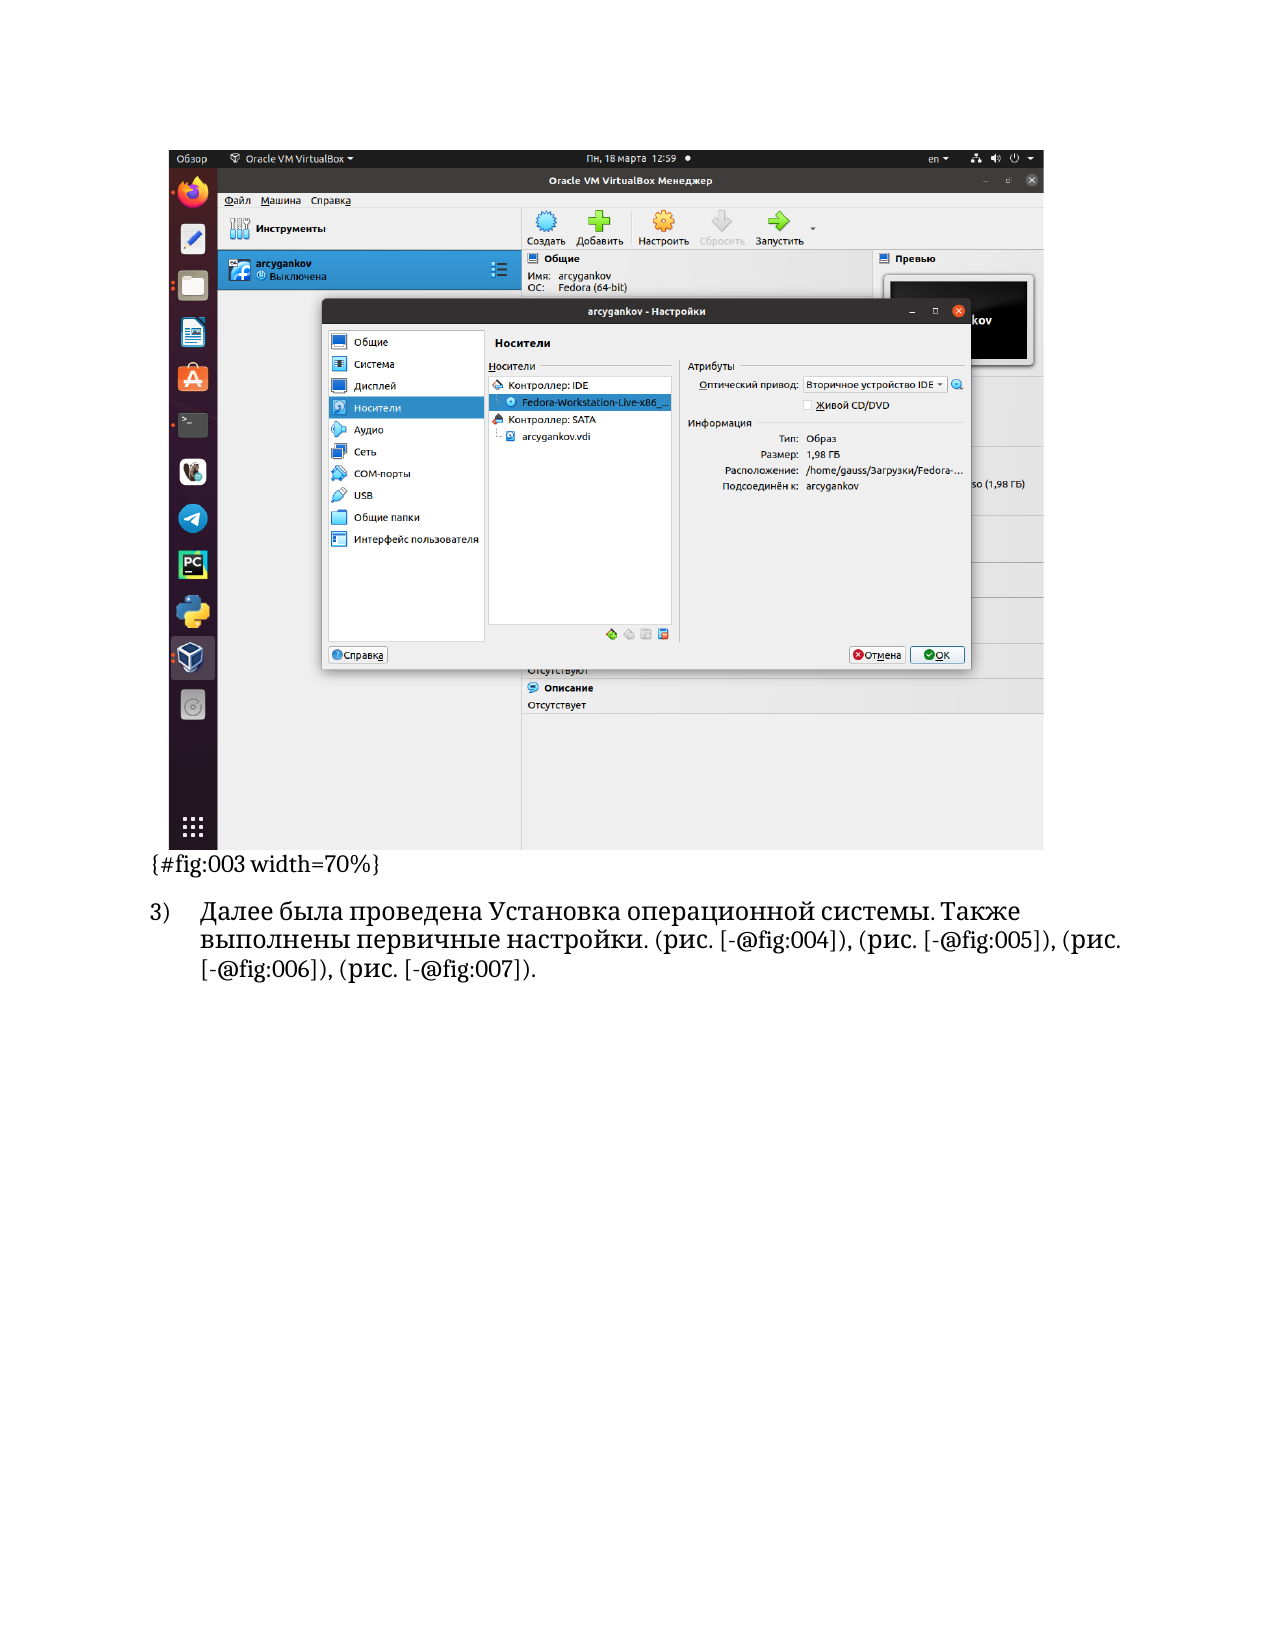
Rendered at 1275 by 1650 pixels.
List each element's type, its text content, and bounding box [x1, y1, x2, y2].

picture [168, 150, 1044, 850]
list Далее была проведена Установка операционной системы. Также выполнены первичные настройки. (рис. [-@fig:004]), (рис. [-@fig:005]), (рис. [-@fig:006]), (рис. [-@fig:007]). [150, 897, 1125, 984]
